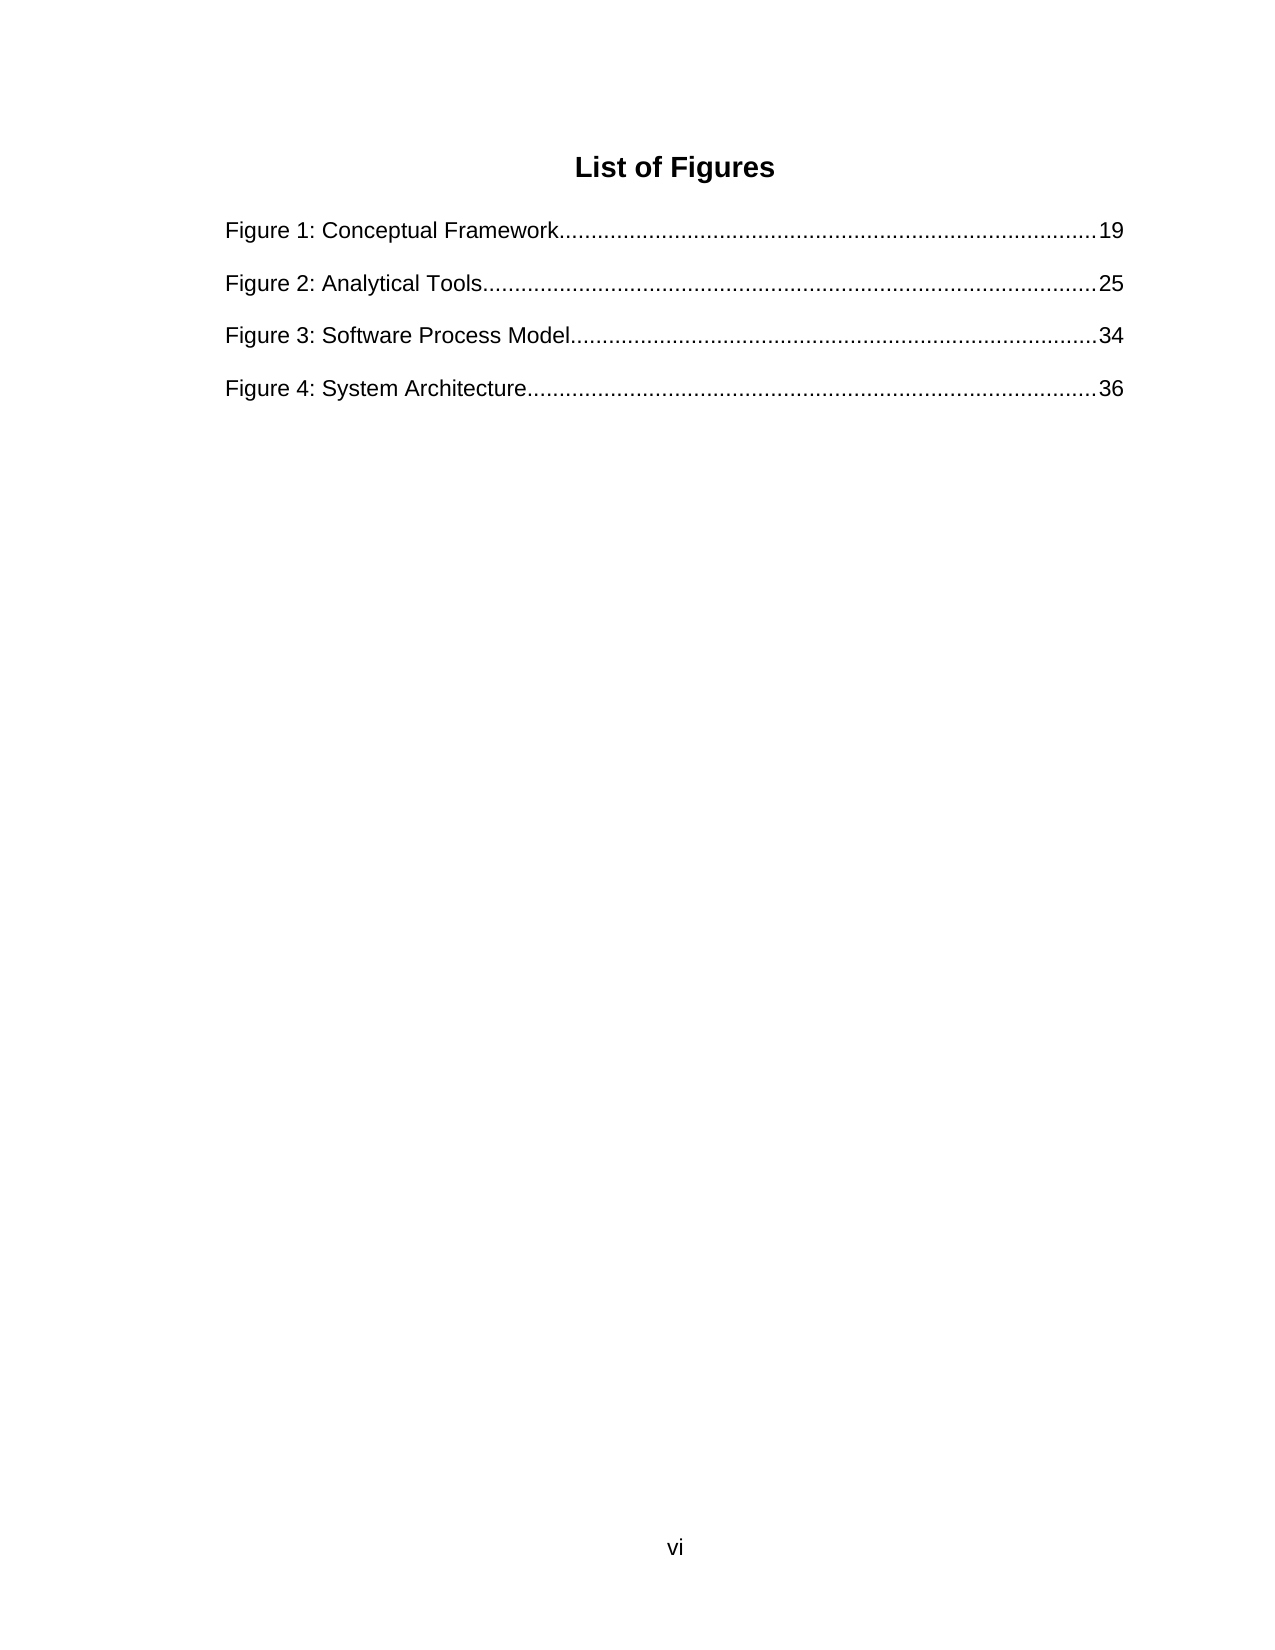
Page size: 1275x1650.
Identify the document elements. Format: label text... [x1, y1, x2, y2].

text Figure 4: System Architecture 36 [225, 375, 1125, 402]
text Figure 3: Software Process Model 34 [225, 322, 1125, 349]
text Figure 2: Analytical Tools 25 [225, 270, 1125, 296]
subtitle List of Figures [225, 150, 1125, 183]
text Figure 1: Conceptual Framework 19 [225, 217, 1125, 243]
